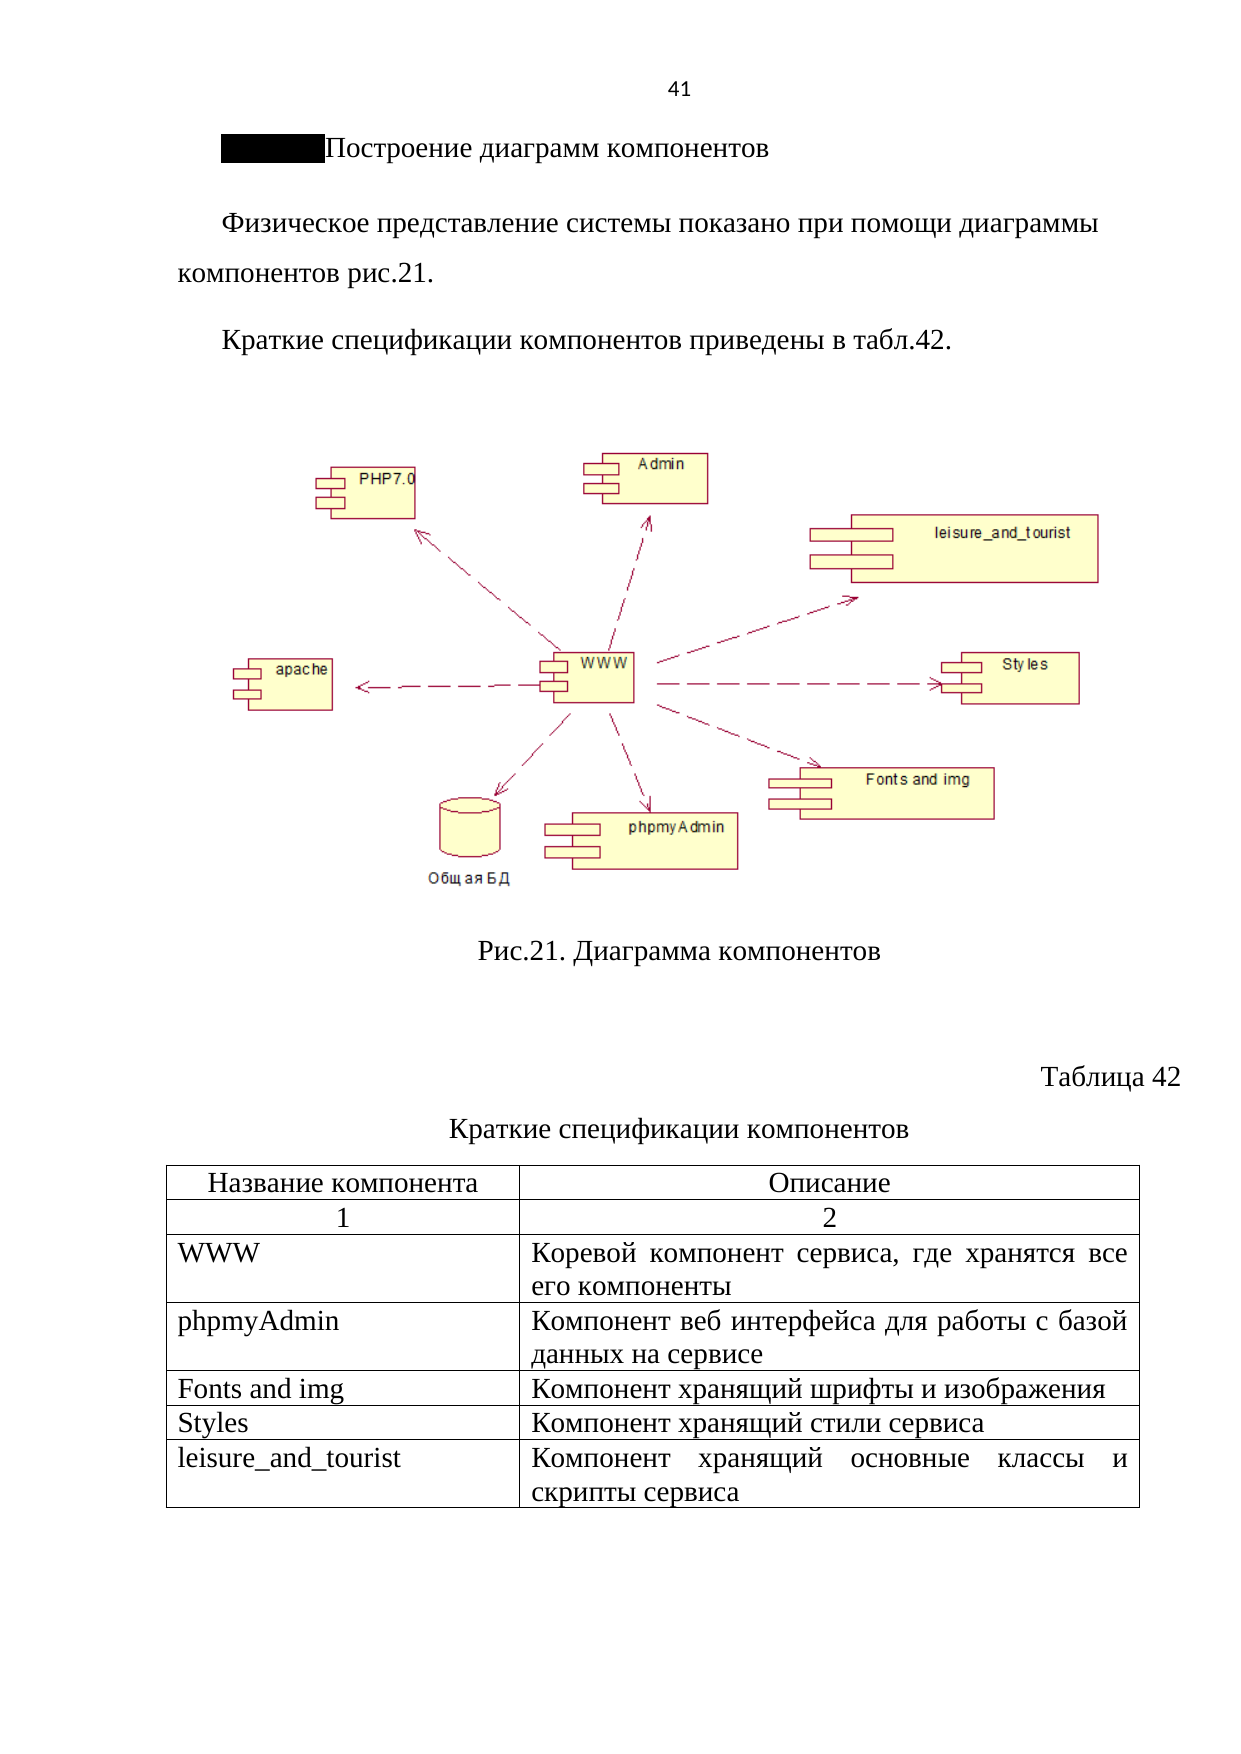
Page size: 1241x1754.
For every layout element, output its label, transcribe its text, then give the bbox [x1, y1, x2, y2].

text Физическое представление системы показано при помощи диаграммы компонентов рис.21. [177, 205, 1181, 289]
table_cell phpmyAdmin [167, 1303, 519, 1370]
table_cell Компонент хранящий стили сервиса [520, 1406, 1139, 1439]
table_cell Компонент хранящий основные классы и скрипты сервиса [520, 1440, 1139, 1507]
table_cell 2 [520, 1200, 1139, 1234]
text Краткие спецификации компонентов [177, 1112, 1181, 1145]
table_cell Компонент веб интерфейса для работы с базой данных на сервисе [520, 1303, 1139, 1370]
picture [223, 448, 1135, 915]
table_cell Styles [167, 1406, 519, 1439]
table_cell Компонент хранящий шрифты и изображения [520, 1371, 1139, 1404]
text Таблица 42 [177, 1059, 1181, 1092]
table_cell 1 [167, 1200, 519, 1234]
table_header Название компонента [167, 1166, 519, 1199]
table_header Описание [520, 1166, 1139, 1199]
table_cell leisure_and_tourist [167, 1440, 519, 1507]
subtitle Построение диаграмм компонентов [177, 130, 1181, 163]
text Рис.21. Диаграмма компонентов [177, 933, 1181, 967]
table_cell Fonts and img [167, 1371, 519, 1404]
text Краткие спецификации компонентов приведены в табл.42. [177, 322, 1181, 356]
table_cell Коревой компонент сервиса, где хранятся все его компоненты [520, 1235, 1139, 1302]
table_cell WWW [167, 1235, 519, 1302]
